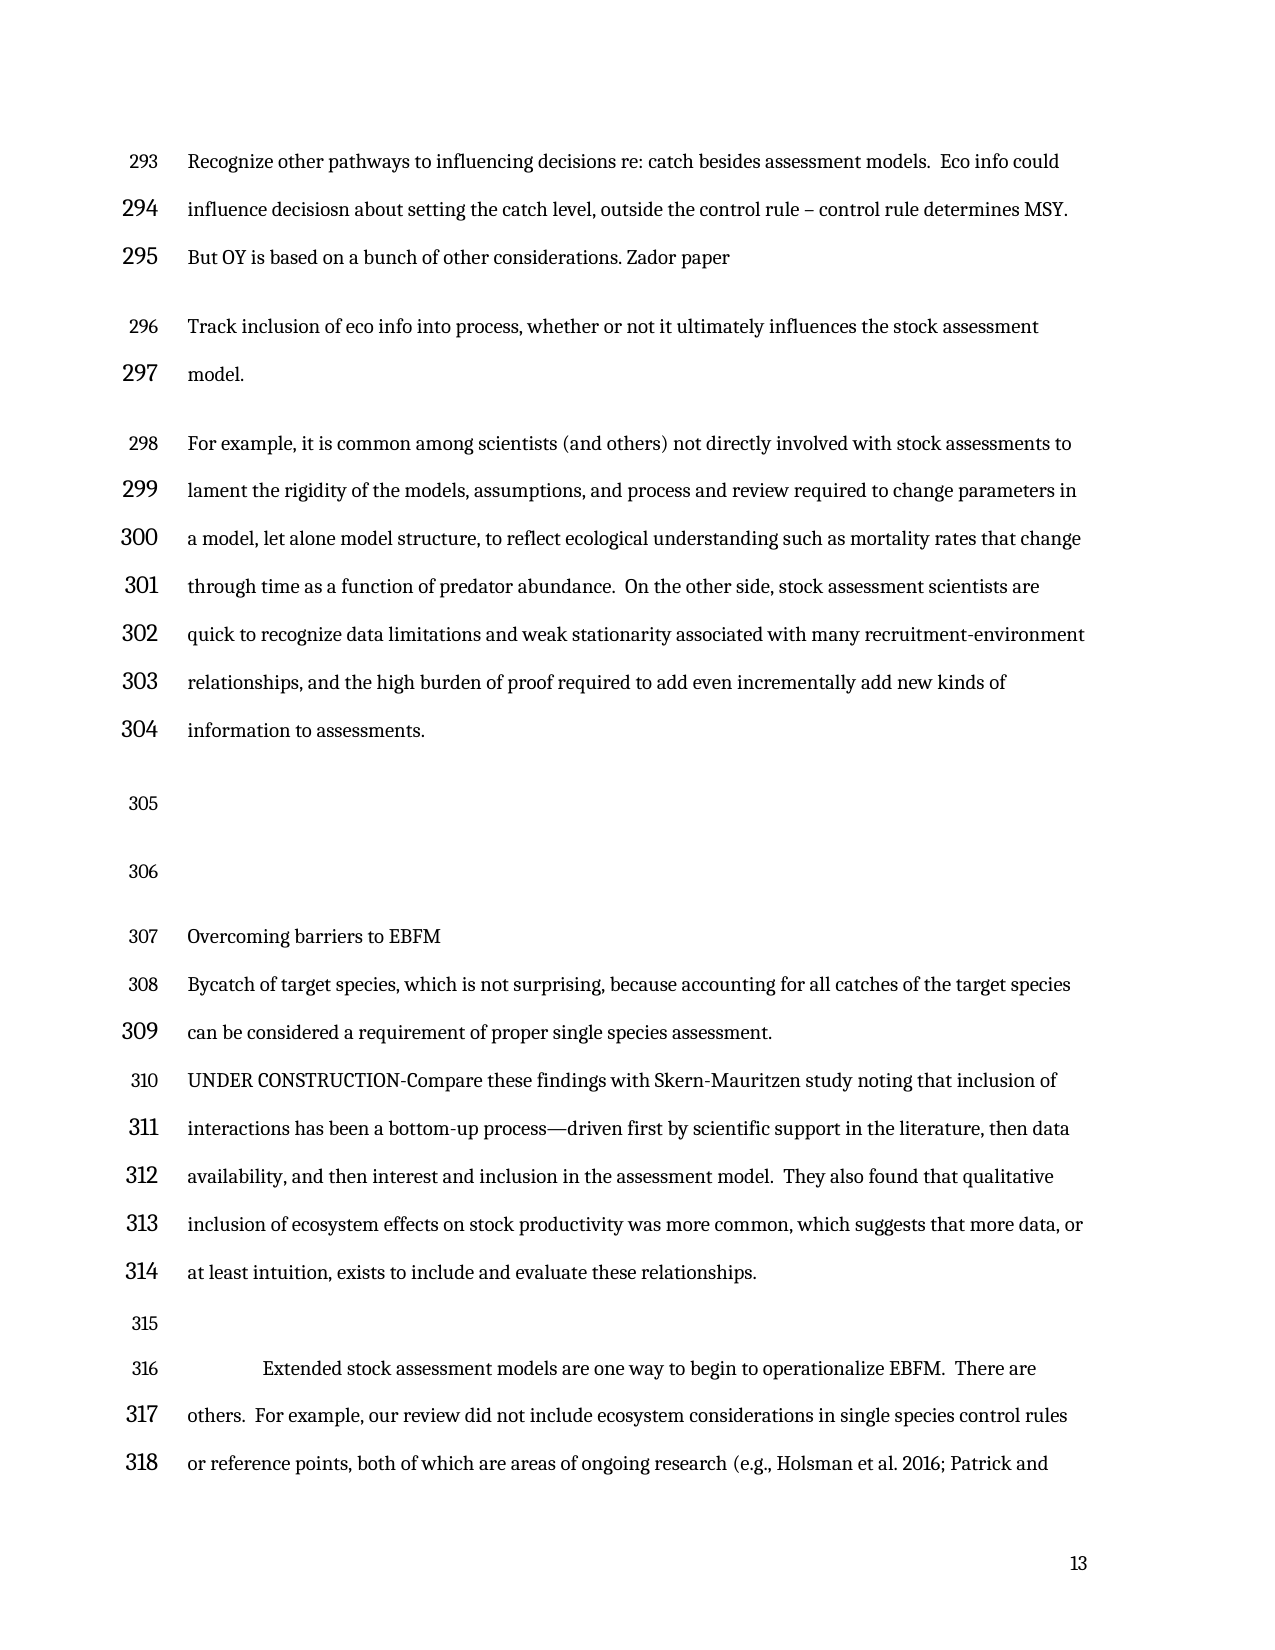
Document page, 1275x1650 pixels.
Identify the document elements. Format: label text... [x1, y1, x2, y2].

text For example, it is common among scientists (and others) not directly involved with stock assessments to lament the rigidity of the models, assumptions, and process and review required to change parameters in a model, let alone model structure, to reflect ecological understanding such as mortality rates that change through time as a function of predator abundance. On the other side, stock assessment scientists are quick to recognize data limitations and weak stationarity associated with many recruitment-environment relationships, and the high burden of proof required to add even incrementally add new kinds of information to assessments. [187, 431, 1087, 743]
text Overcoming barriers to EBFM [187, 925, 1087, 949]
text UNDER CONSTRUCTION-Compare these findings with Skern-Mauritzen study noting that inclusion of interactions has been a bottom-up process—driven first by scientific support in the literature, then data availability, and then interest and inclusion in the assessment model. They also found that qualitative inclusion of ecosystem effects on stock productivity was more common, which suggests that more data, or at least intuition, exists to include and evaluate these relationships. [187, 1069, 1087, 1284]
text Bycatch of target species, which is not surprising, because accounting for all catches of the target species can be considered a requirement of proper single species assessment. [187, 973, 1087, 1045]
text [187, 1356, 1087, 1476]
text Track inclusion of eco info into process, whether or not it ultimately influences the stock assessment model. [187, 314, 1087, 386]
text Recognize other pathways to influencing decisions re: catch besides assessment models. Eco info could influence decisiosn about setting the catch level, outside the control rule – control rule determines MSY. But OY is based on a bunch of other considerations. Zador paper [187, 150, 1087, 270]
